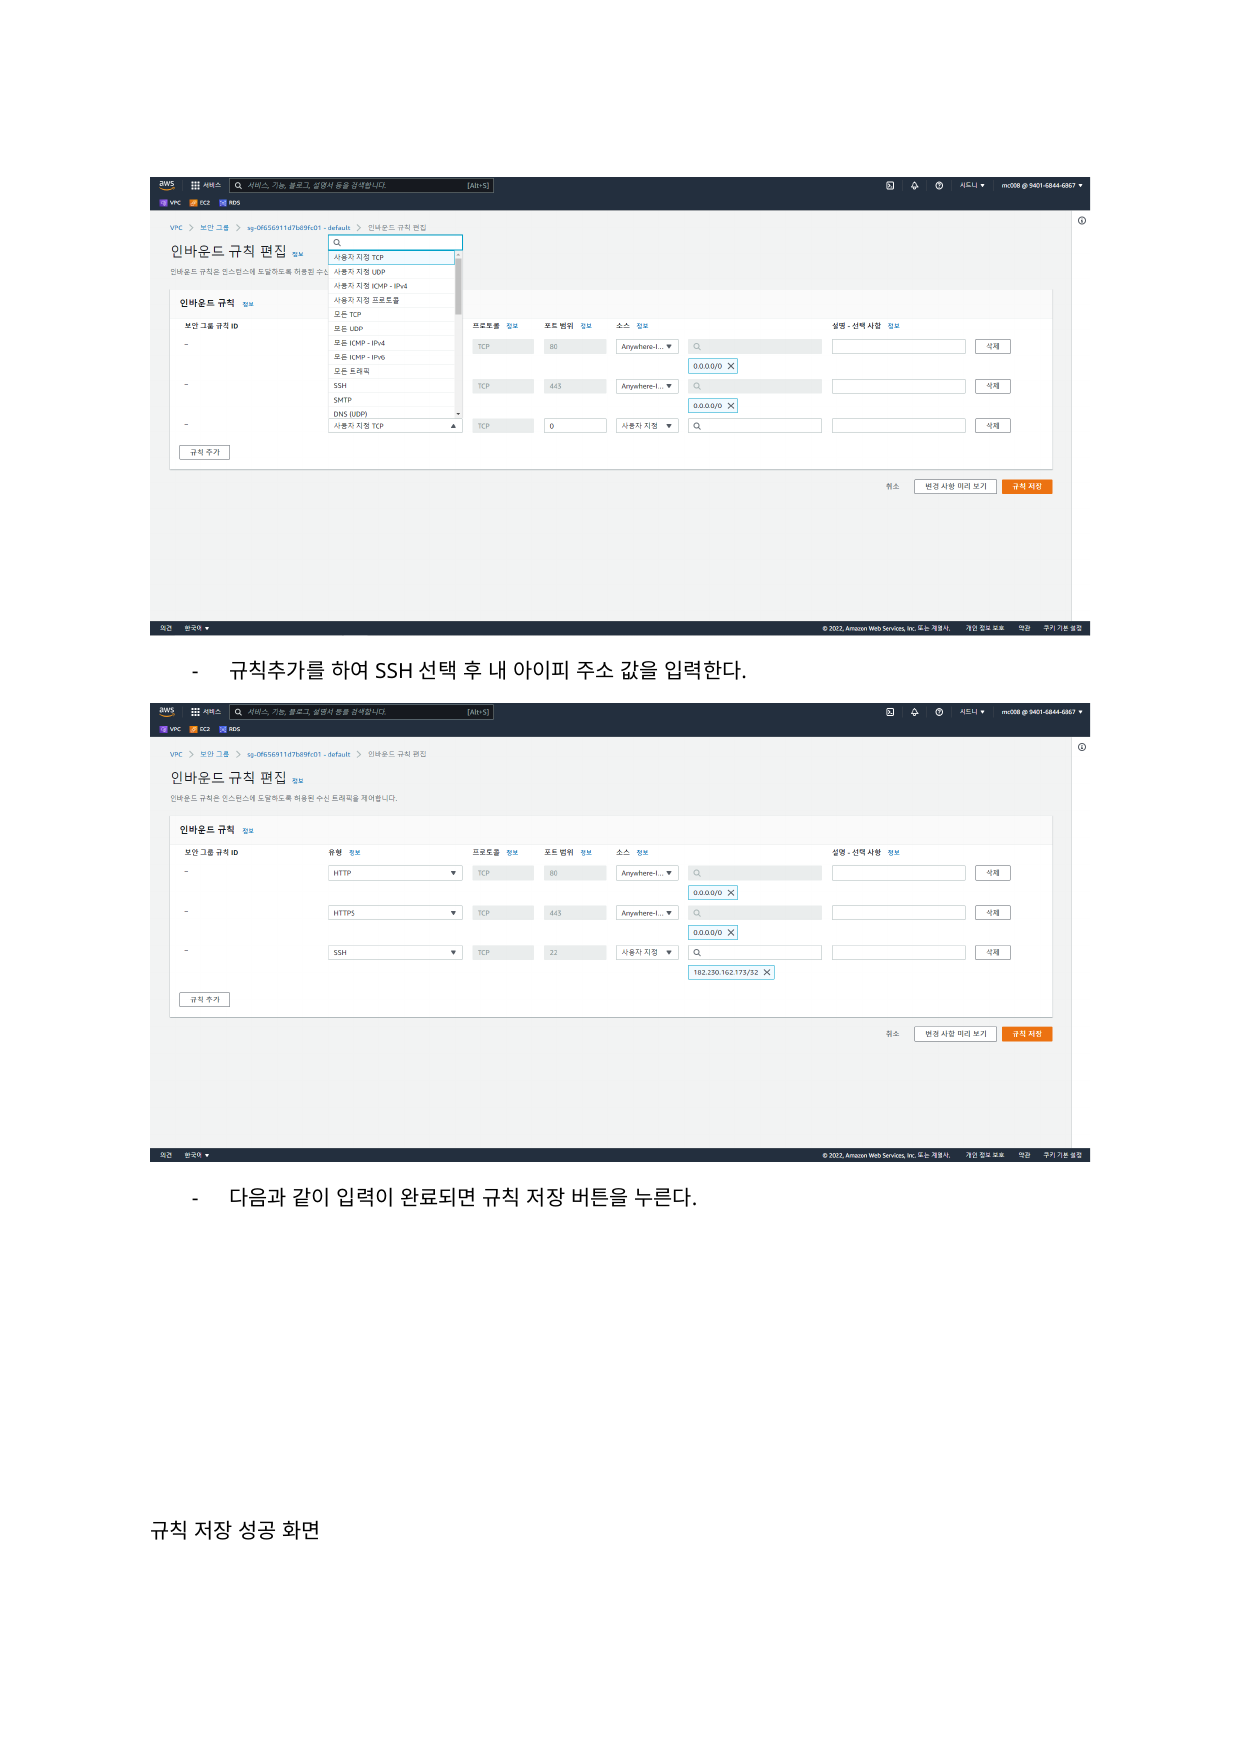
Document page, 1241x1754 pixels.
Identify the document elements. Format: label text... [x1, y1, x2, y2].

text 규칙 저장 성공 화면 [150, 1514, 1090, 1544]
picture [150, 177, 1091, 636]
picture [150, 703, 1091, 1162]
list 다음과 같이 입력이 완료되면 규칙 저장 버튼을 누른다. [192, 1181, 1090, 1211]
list 규칙추가를 하여 SSH 선택 후 내 아이피 주소 값을 입력한다. [192, 654, 1090, 685]
